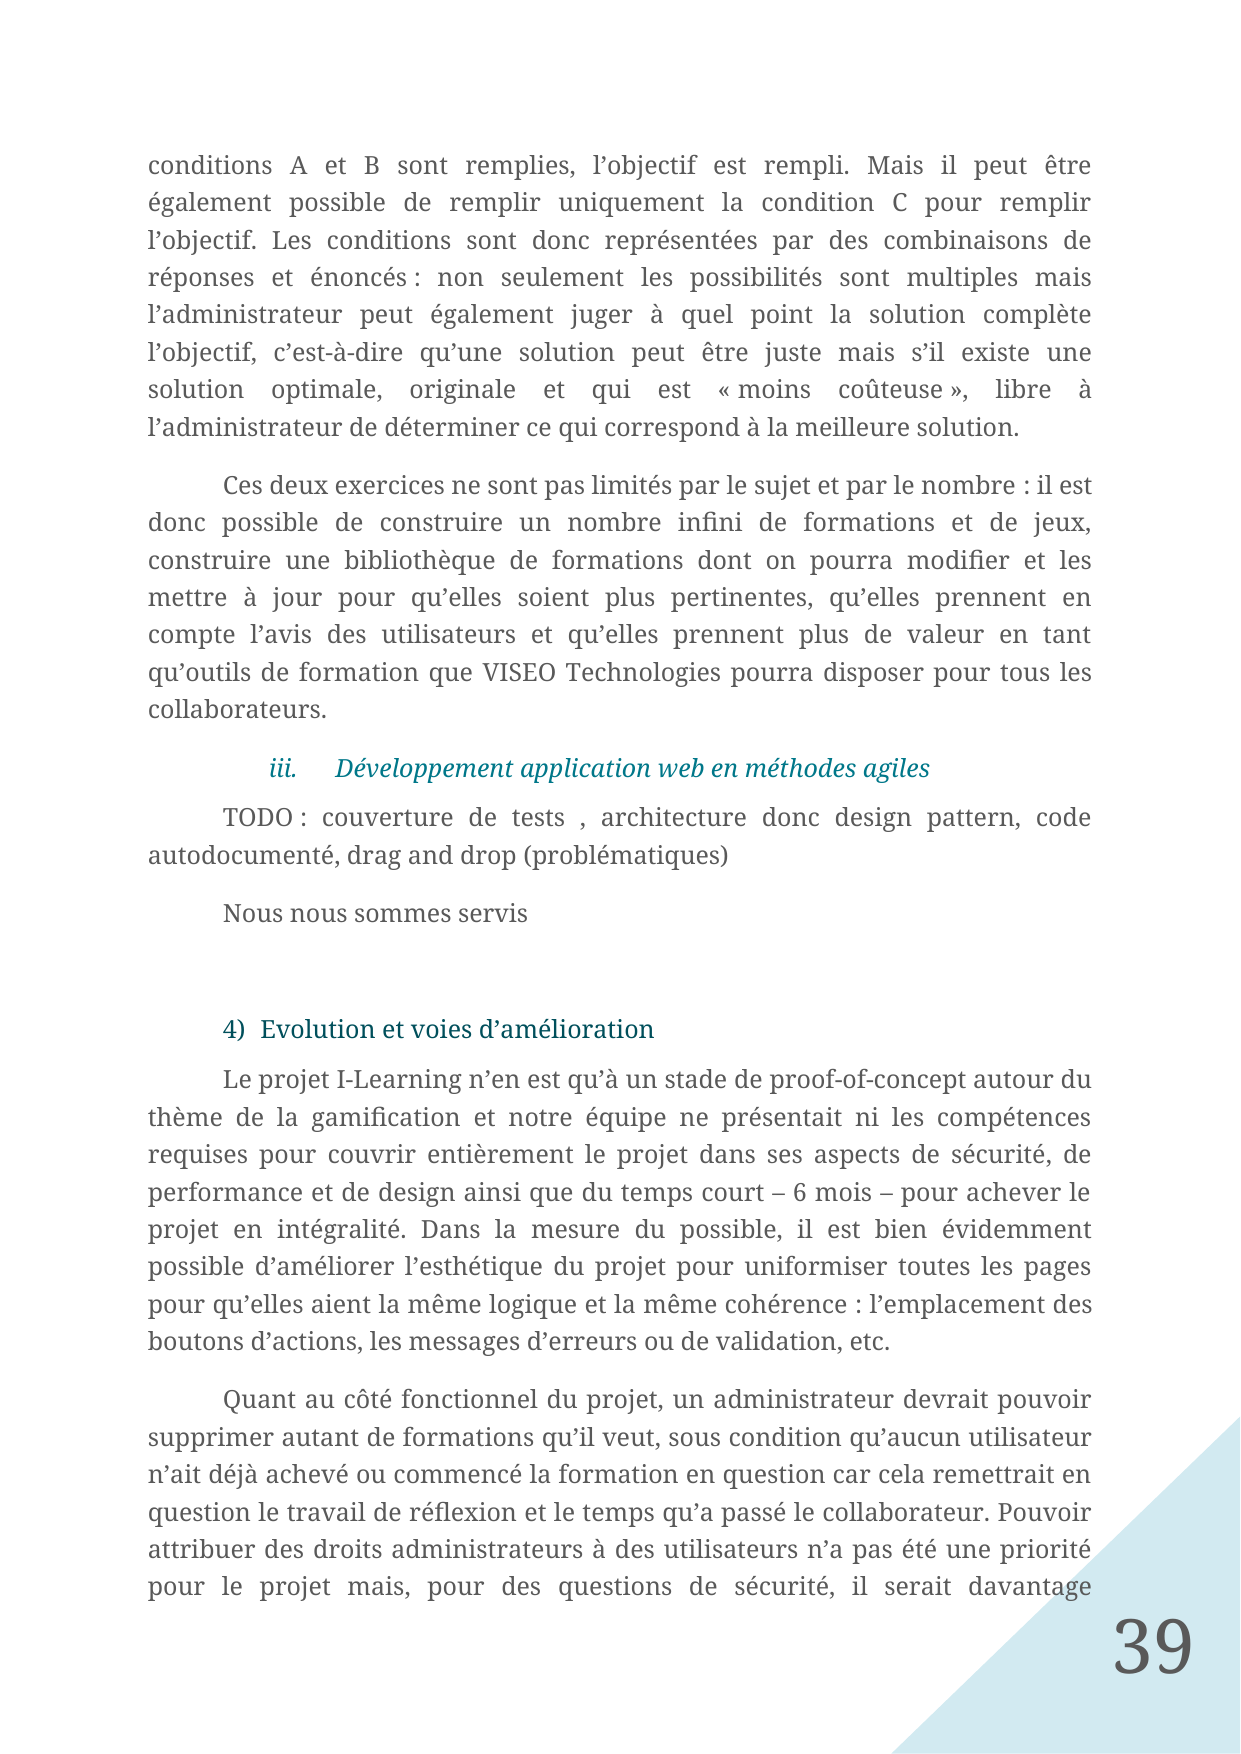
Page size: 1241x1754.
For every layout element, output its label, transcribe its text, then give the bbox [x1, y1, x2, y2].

subtitle Développement application web en méthodes agiles [298, 750, 1093, 784]
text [148, 148, 1093, 443]
text TODO : couverture de tests , architecture donc design pattern, code autodocumenté, drag and drop (problématiques) [148, 800, 1093, 872]
text Nous nous sommes servis [148, 896, 1093, 930]
subtitle Evolution et voies d’amélioration [223, 1012, 1093, 1046]
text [148, 1382, 1093, 1603]
text Le projet I-Learning n’en est qu’à un stade de proof-of-concept autour du thème de la gamification et notre équipe ne présentait ni les compétences requises pour couvrir entièrement le projet dans ses aspects de sécurité, de performance et de design ainsi que du temps court – 6 mois – pour achever le projet en intégralité. Dans la mesure du possible, il est bien évidemment possible d’améliorer l’esthétique du projet pour uniformiser toutes les pages pour qu’elles aient la même logique et la même cohérence : l’emplacement des boutons d’actions, les messages d’erreurs ou de validation, etc. [148, 1062, 1093, 1358]
text Ces deux exercices ne sont pas limités par le sujet et par le nombre : il est donc possible de construire un nombre infini de formations et de jeux, construire une bibliothèque de formations dont on pourra modifier et les mettre à jour pour qu’elles soient plus pertinentes, qu’elles prennent en compte l’avis des utilisateurs et qu’elles prennent plus de valeur en tant qu’outils de formation que VISEO Technologies pourra disposer pour tous les collaborateurs. [148, 468, 1093, 726]
